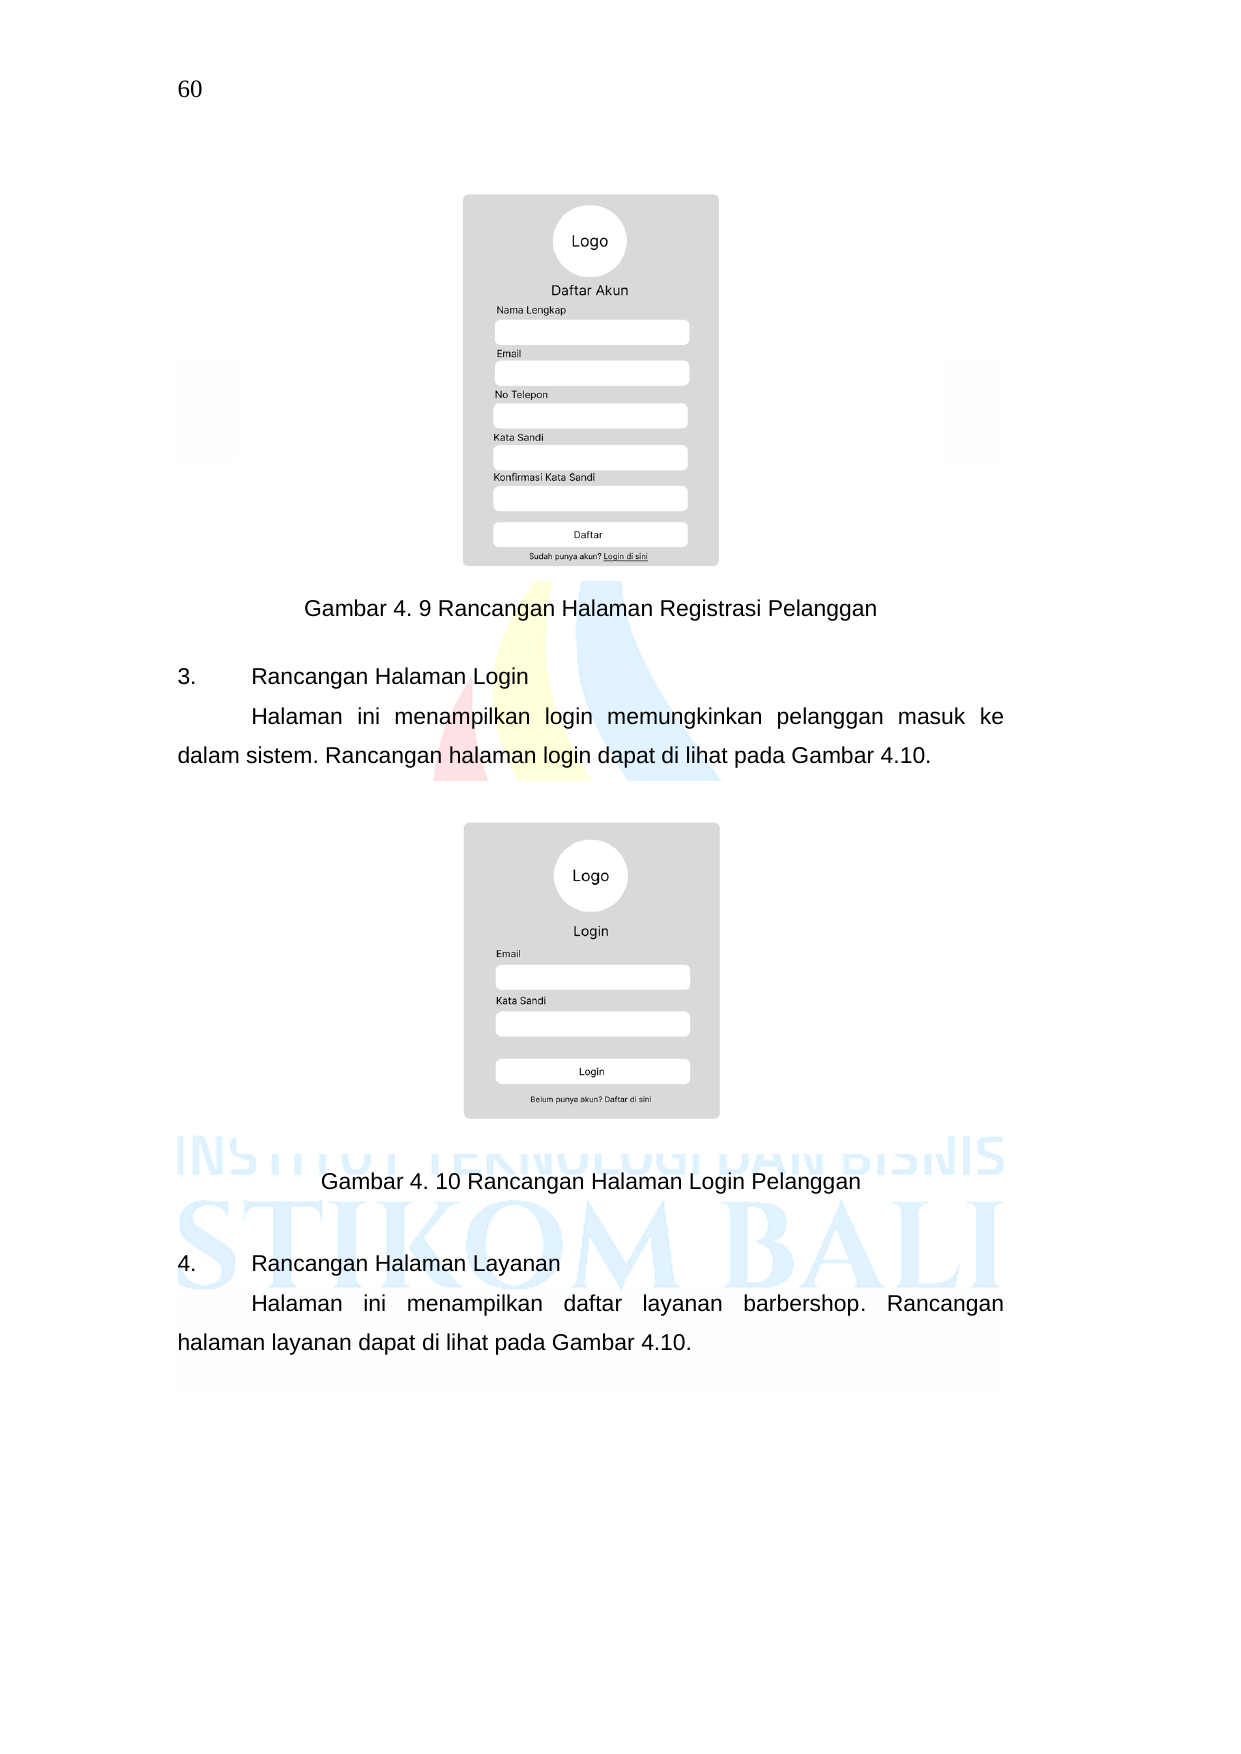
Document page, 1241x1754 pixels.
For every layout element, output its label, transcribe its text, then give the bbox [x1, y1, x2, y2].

text Gambar 4. 10 Rancangan Halaman Login Pelanggan [177, 1168, 1004, 1194]
picture [236, 781, 945, 1154]
list Rancangan Halaman Login [177, 663, 1004, 690]
text Gambar 4. 9 Rancangan Halaman Registrasi Pelanggan [177, 595, 1004, 621]
picture [236, 177, 945, 581]
text Halaman ini menampilkan login memungkinkan pelanggan masuk ke dalam sistem. Rancangan halaman login dapat di lihat pada Gambar 4.10. [177, 703, 1004, 769]
text Halaman ini menampilkan daftar layanan barbershop. Rancangan halaman layanan dapat di lihat pada Gambar 4.10. [177, 1290, 1004, 1356]
list Rancangan Halaman Layanan [177, 1250, 1004, 1277]
